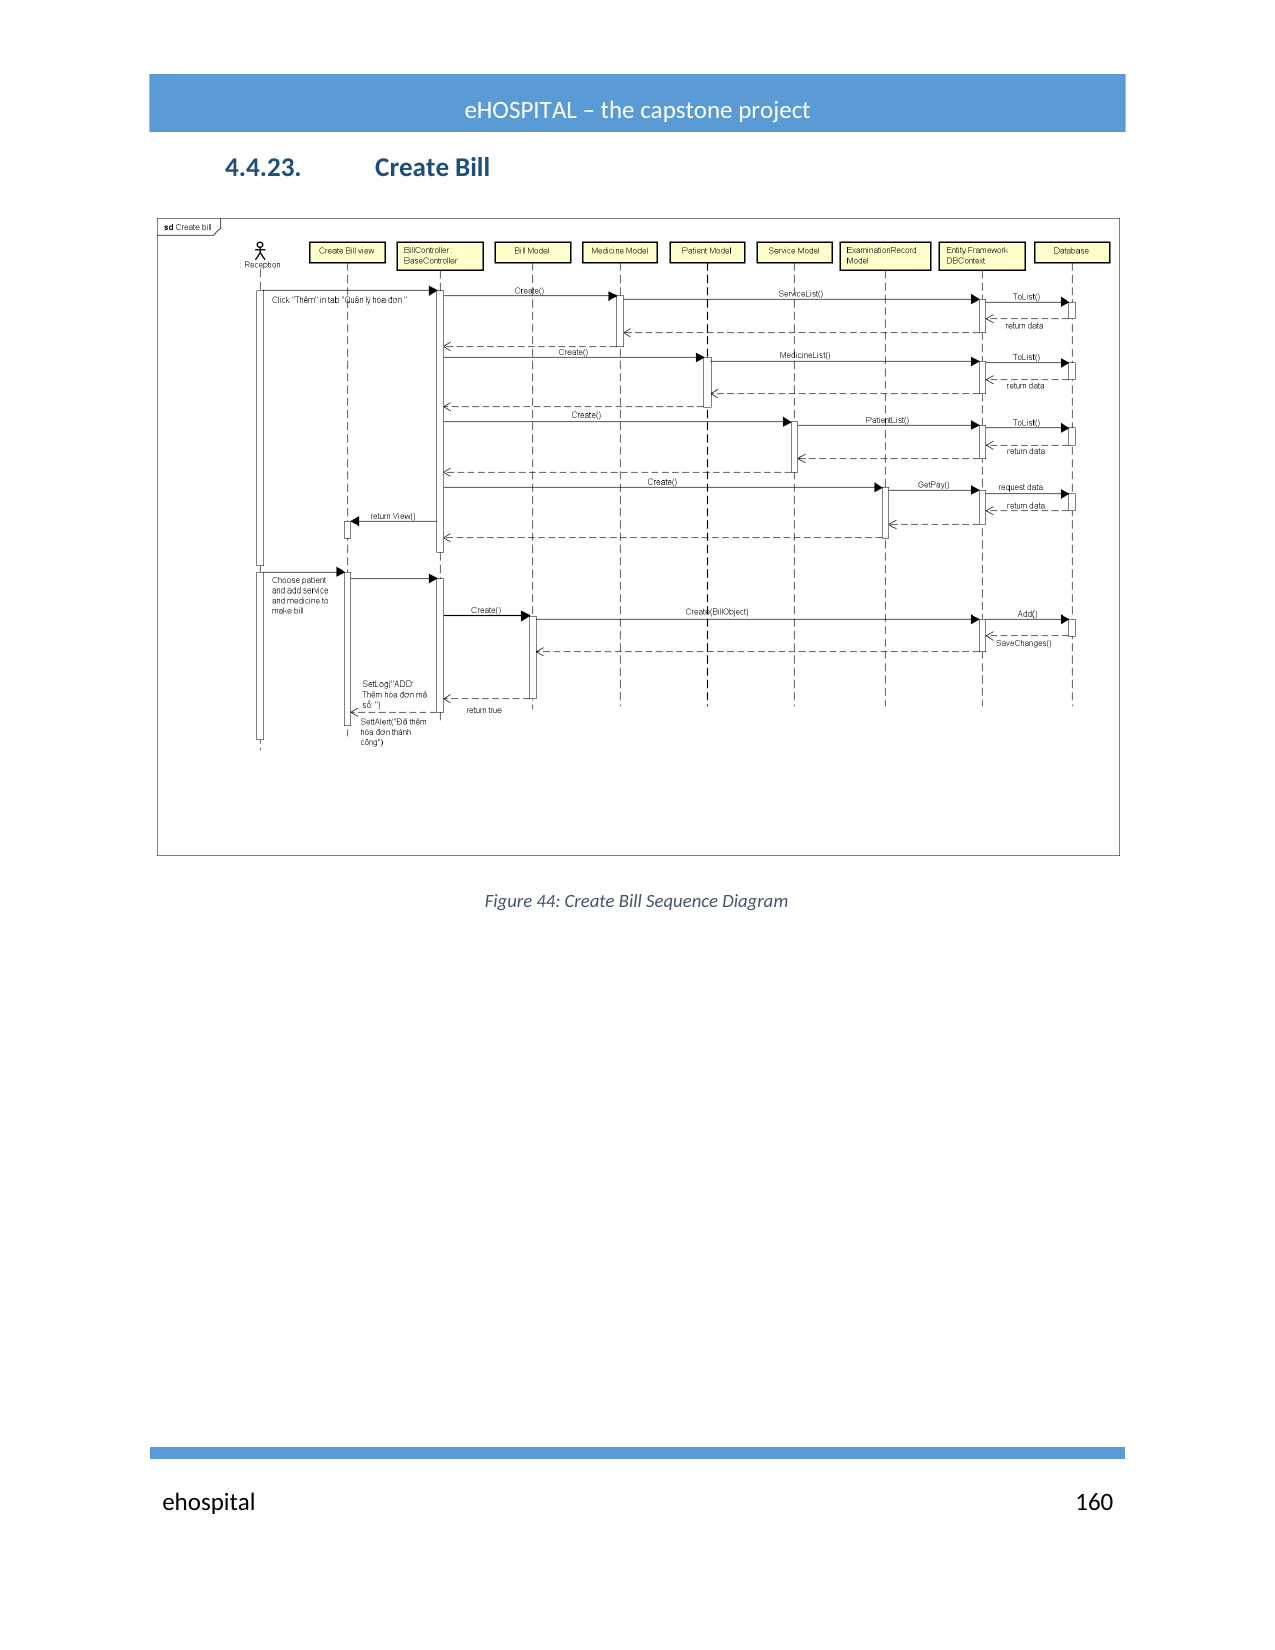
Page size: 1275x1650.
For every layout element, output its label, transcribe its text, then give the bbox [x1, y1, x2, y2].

picture [150, 212, 1125, 862]
subtitle Create Bill [225, 150, 1125, 183]
text Figure 44: Create Bill Sequence Diagram [150, 889, 1125, 912]
